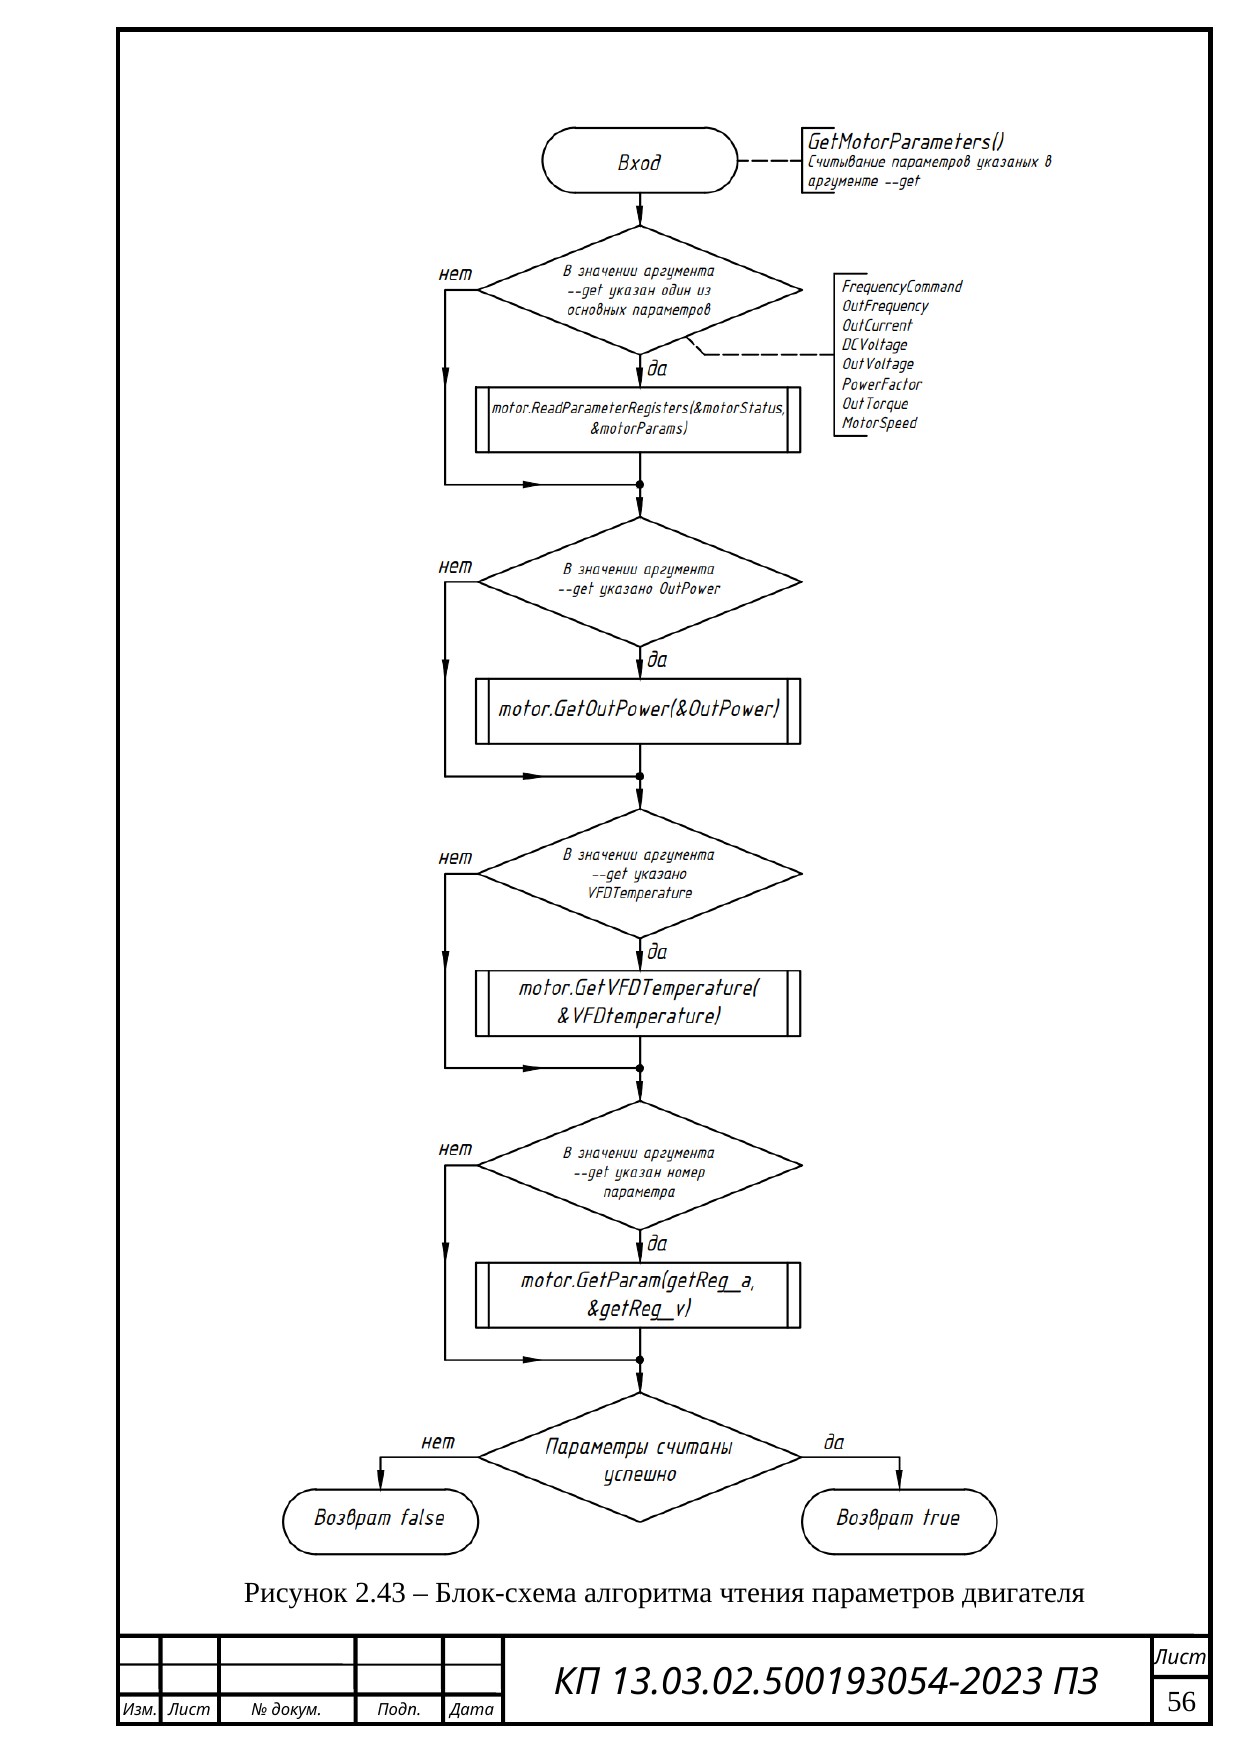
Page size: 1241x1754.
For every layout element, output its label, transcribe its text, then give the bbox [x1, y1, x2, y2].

picture [274, 118, 1055, 1559]
